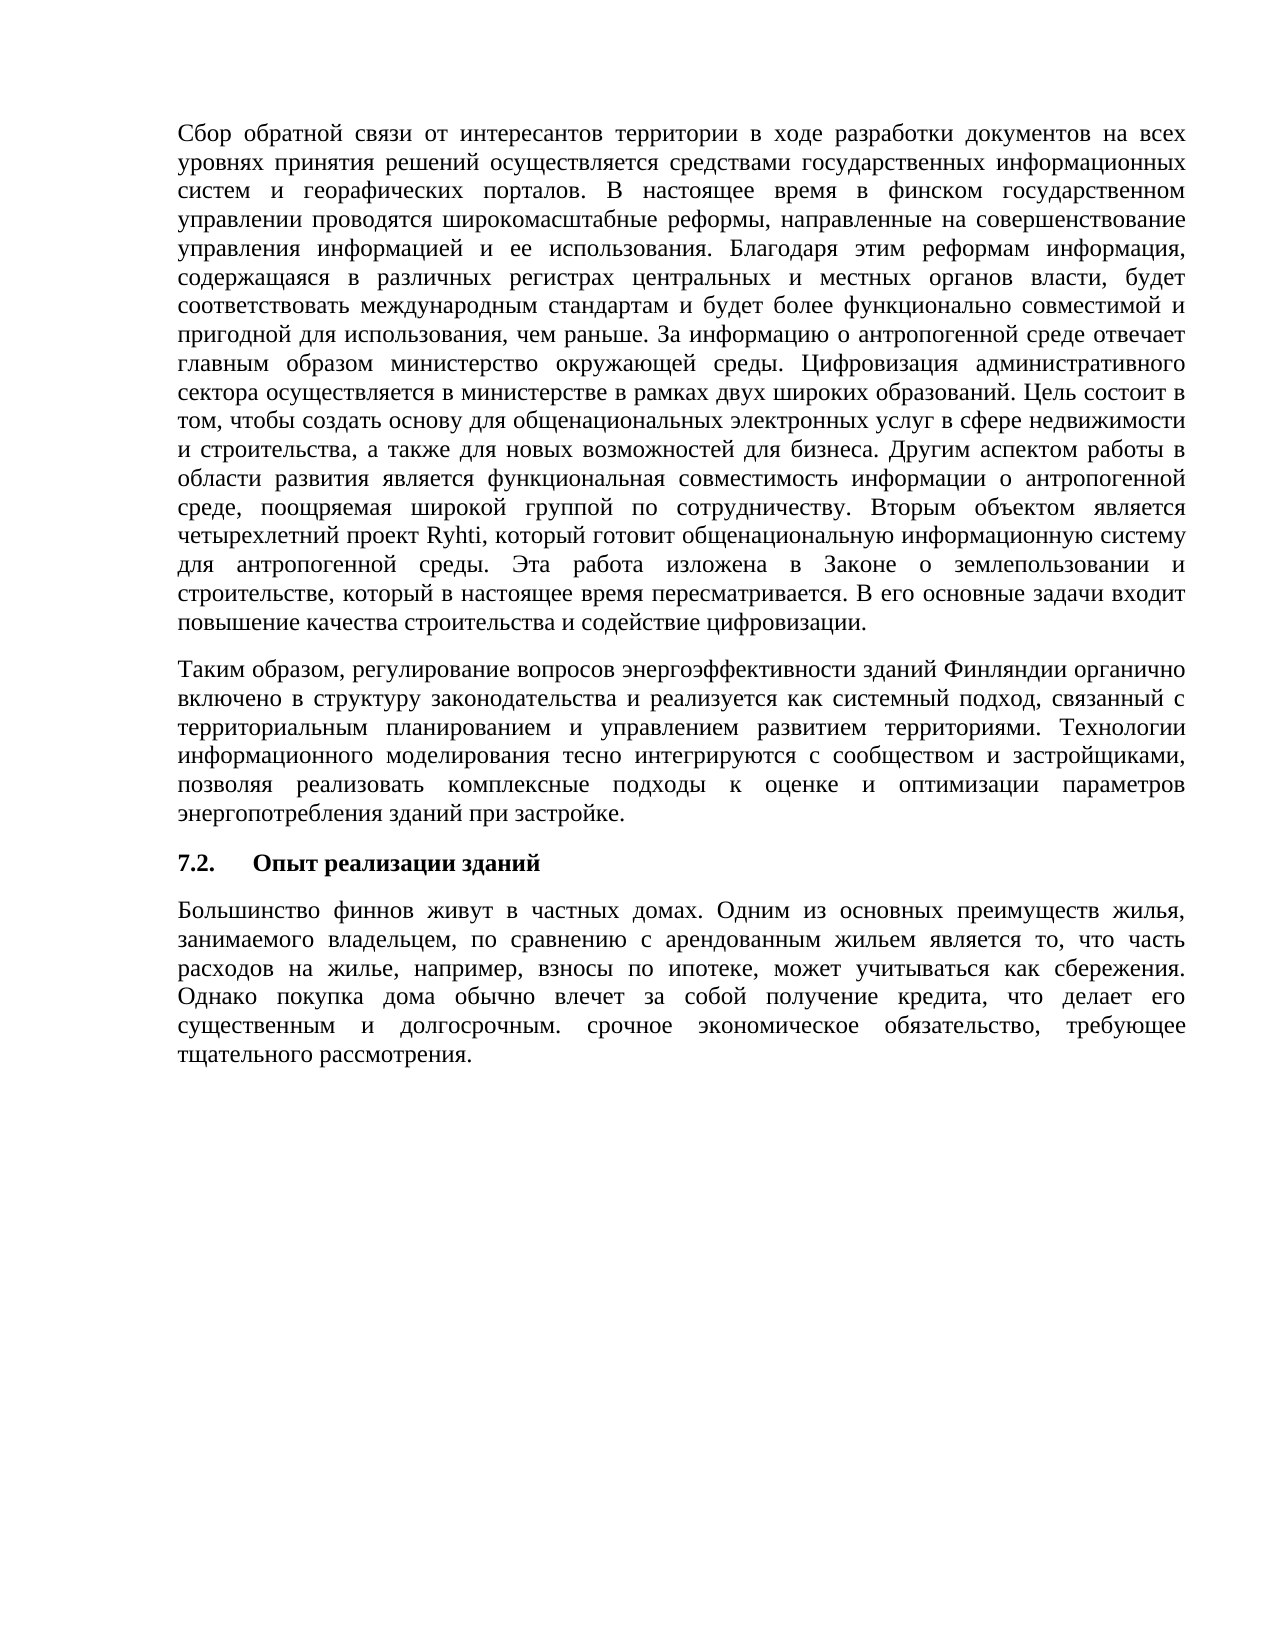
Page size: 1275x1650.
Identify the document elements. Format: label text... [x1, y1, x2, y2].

text Сбор обратной связи от интересантов территории в ходе разработки документов на всех уровнях принятия решений осуществляется средствами государственных информационных систем и георафических порталов. В настоящее время в финском государственном управлении проводятся широкомасштабные реформы, направленные на совершенствование управления информацией и ее использования. Благодаря этим реформам информация, содержащаяся в различных регистрах центральных и местных органов власти, будет соответствовать международным стандартам и будет более функционально совместимой и пригодной для использования, чем раньше. За информацию о антропогенной среде отвечает главным образом министерство окружающей среды. Цифровизация административного сектора осуществляется в министерстве в рамках двух широких образований. Цель состоит в том, чтобы создать основу для общенациональных электронных услуг в сфере недвижимости и строительства, а также для новых возможностей для бизнеса. Другим аспектом работы в области развития является функциональная совместимость информации о антропогенной среде, поощряемая широкой группой по сотрудничеству. Вторым объектом является четырехлетний проект Ryhti, который готовит общенациональную информационную систему для антропогенной среды. Эта работа изложена в Законе о землепользовании и строительстве, который в настоящее время пересматривается. В его основные задачи входит повышение качества строительства и содействие цифровизации. [177, 118, 1186, 636]
text Таким образом, регулирование вопросов энергоэффективности зданий Финляндии органично включено в структуру законодательства и реализуется как системный подход, связанный с территориальным планированием и управлением развитием территориями. Технологии информационного моделирования тесно интегрируются с сообществом и застройщиками, позволяя реализовать комплексные подходы к оценке и оптимизации параметров энергопотребления зданий при застройке. [177, 654, 1186, 827]
text Большинство финнов живут в частных домах. Одним из основных преимуществ жилья, занимаемого владельцем, по сравнению с арендованным жильем является то, что часть расходов на жилье, например, взносы по ипотеке, может учитываться как сбережения. Однако покупка дома обычно влечет за собой получение кредита, что делает его существенным и долгосрочным. срочное экономическое обязательство, требующее тщательного рассмотрения. [177, 895, 1186, 1068]
subtitle Опыт реализации зданий [177, 848, 1186, 876]
